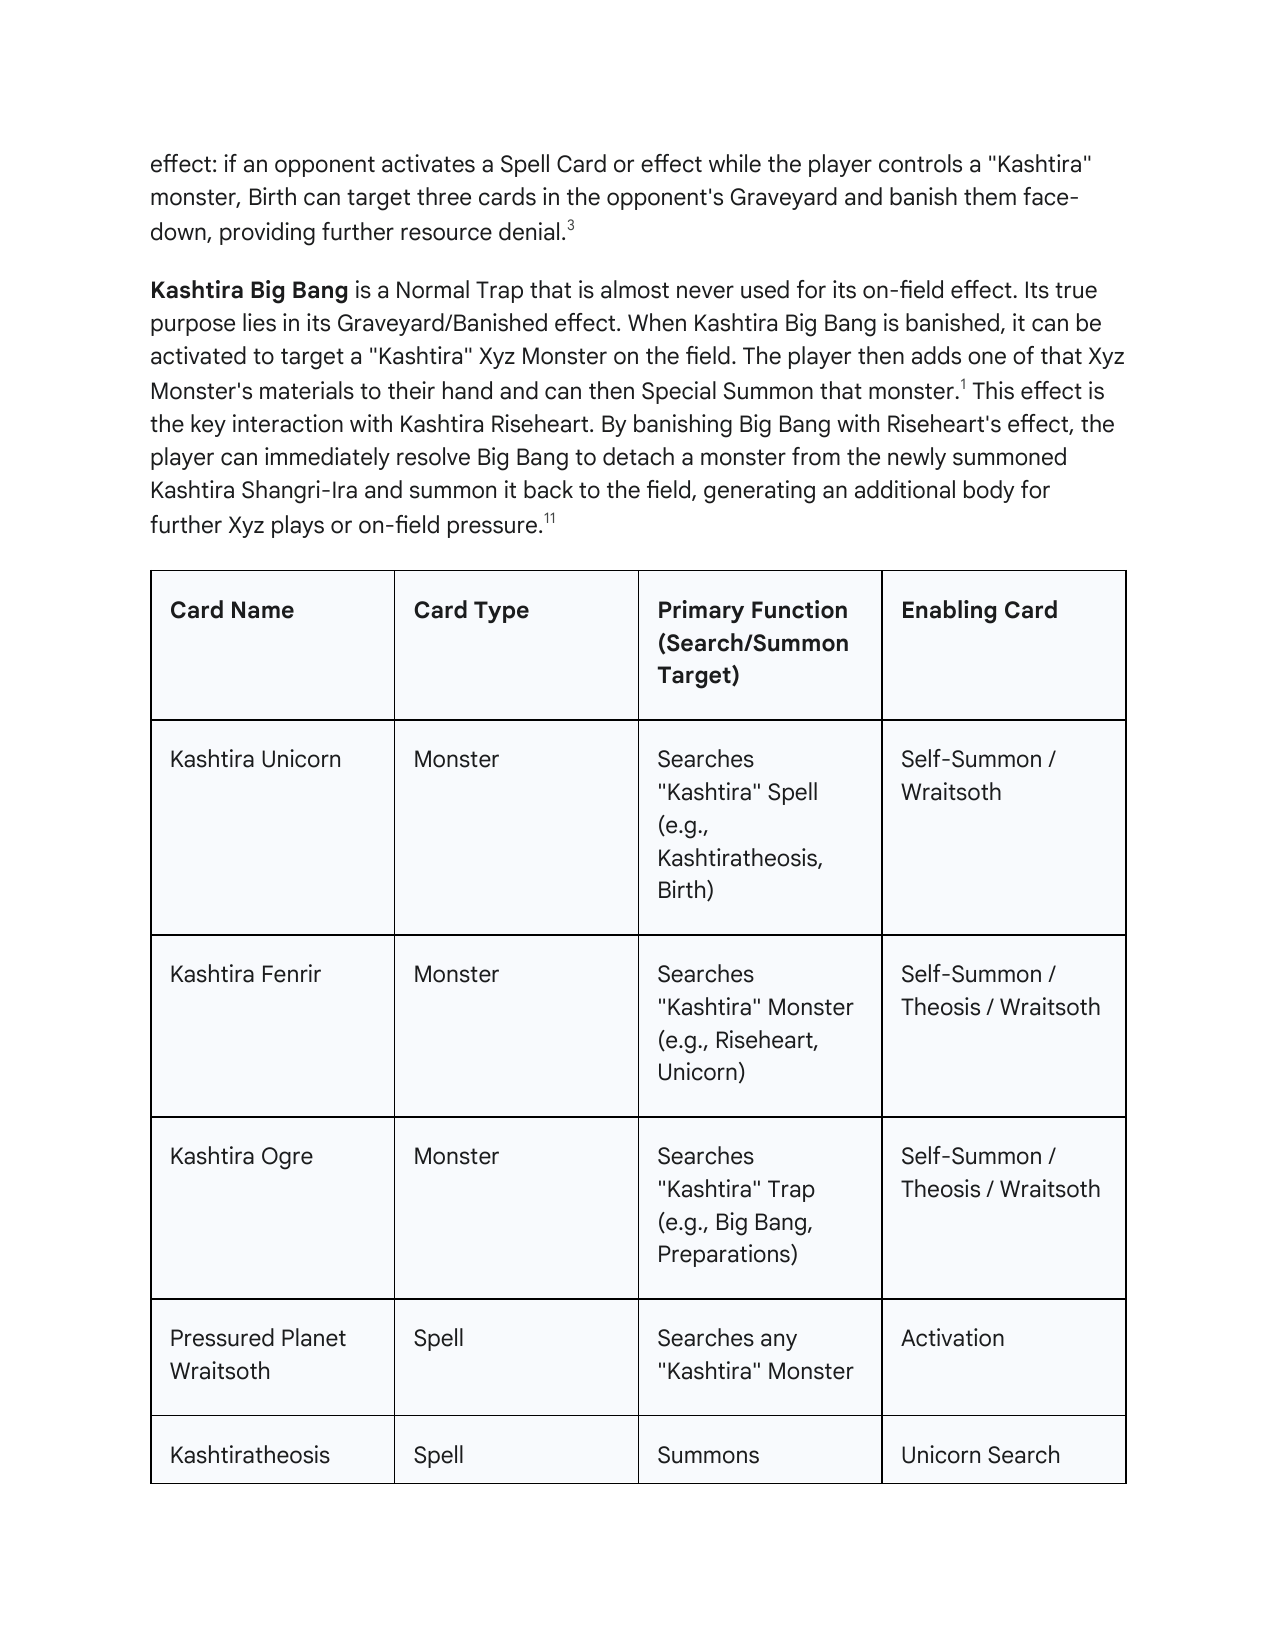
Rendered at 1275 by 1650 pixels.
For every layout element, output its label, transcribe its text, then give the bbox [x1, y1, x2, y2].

table_cell Searches "Kashtira" Trap (e.g., Big Bang, Preparations) [639, 1118, 881, 1298]
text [150, 150, 1125, 247]
table_cell Self-Summon / Theosis / Wraitsoth [883, 1118, 1125, 1298]
table_cell Monster [395, 721, 638, 934]
table_cell Searches "Kashtira" Monster (e.g., Riseheart, Unicorn) [639, 936, 881, 1116]
table_cell Kashtira Unicorn [152, 721, 394, 934]
table_cell Self-Summon / Wraitsoth [883, 721, 1125, 934]
table_cell Kashtira Fenrir [152, 936, 394, 1116]
table_header Card Type [395, 571, 638, 719]
table_cell Searches "Kashtira" Spell (e.g., Kashtiratheosis, Birth) [639, 721, 881, 934]
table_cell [639, 1416, 881, 1482]
table_header Card Name [152, 571, 394, 719]
table_cell Spell [395, 1416, 638, 1482]
table_cell Kashtira Ogre [152, 1118, 394, 1298]
table_header Enabling Card [883, 571, 1125, 719]
table_cell Kashtiratheosis [152, 1416, 394, 1482]
table_cell Self-Summon / Theosis / Wraitsoth [883, 936, 1125, 1116]
table_cell Monster [395, 936, 638, 1116]
table_header Primary Function (Search/Summon Target) [639, 571, 881, 719]
text Kashtira Big Bang is a Normal Trap that is almost never used for its on-field effect. Its true purpose lies in its Graveyard/Banished effect. When Kashtira Big Bang is banished, it can be activated to target a "Kashtira" Xyz Monster on the field. The player then adds one of that Xyz Monster's materials to their hand and can then Special Summon that monster.1 This effect is the key interaction with Kashtira Riseheart. By banishing Big Bang with Riseheart's effect, the player can immediately resolve Big Bang to detach a monster from the newly summoned Kashtira Shangri-Ira and summon it back to the field, generating an additional body for further Xyz plays or on-field pressure.11 [150, 277, 1125, 540]
table_cell Unicorn Search [883, 1416, 1125, 1482]
table_cell Spell [395, 1300, 638, 1415]
table_cell Pressured Planet Wraitsoth [152, 1300, 394, 1415]
table_cell Activation [883, 1300, 1125, 1415]
table_cell Searches any "Kashtira" Monster [639, 1300, 881, 1415]
table_cell Monster [395, 1118, 638, 1298]
